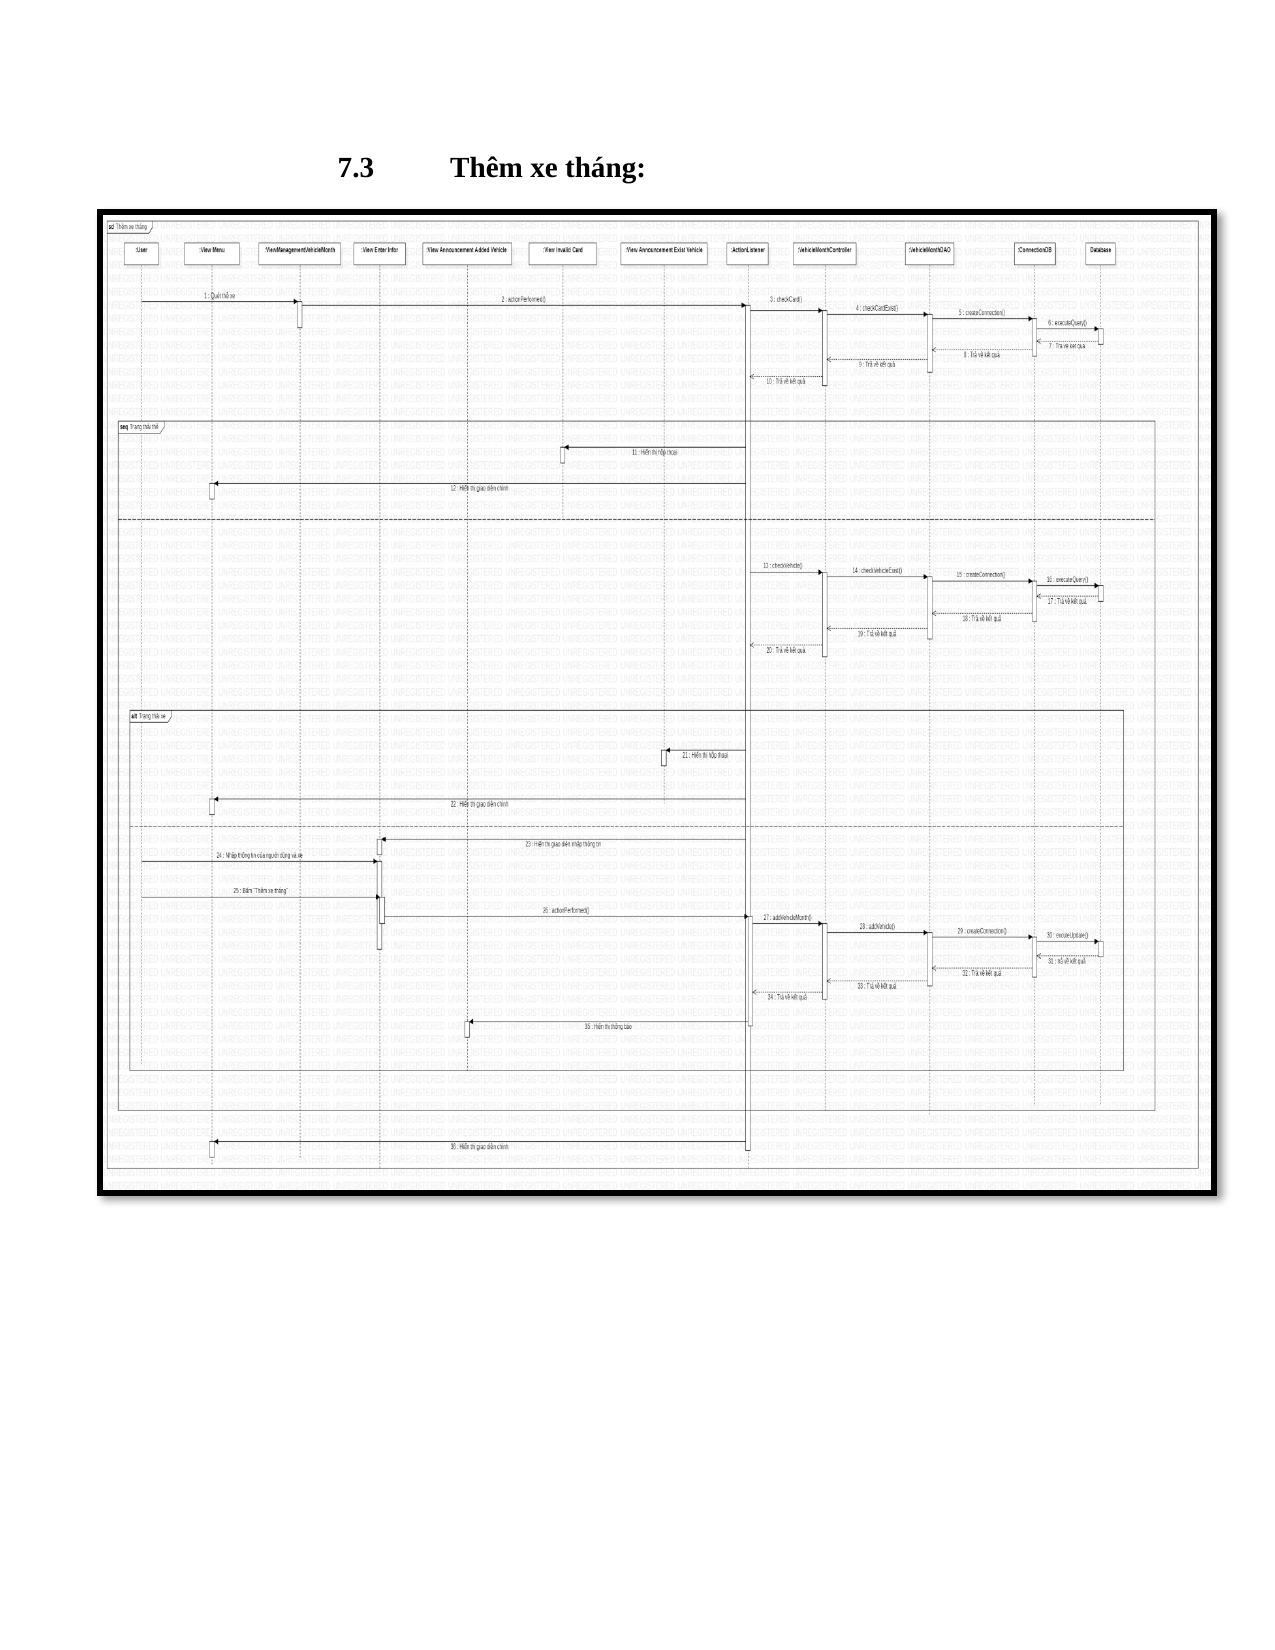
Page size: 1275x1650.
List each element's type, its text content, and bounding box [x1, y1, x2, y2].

picture [103, 215, 1211, 1190]
text Thêm xe tháng: [337, 150, 1125, 183]
